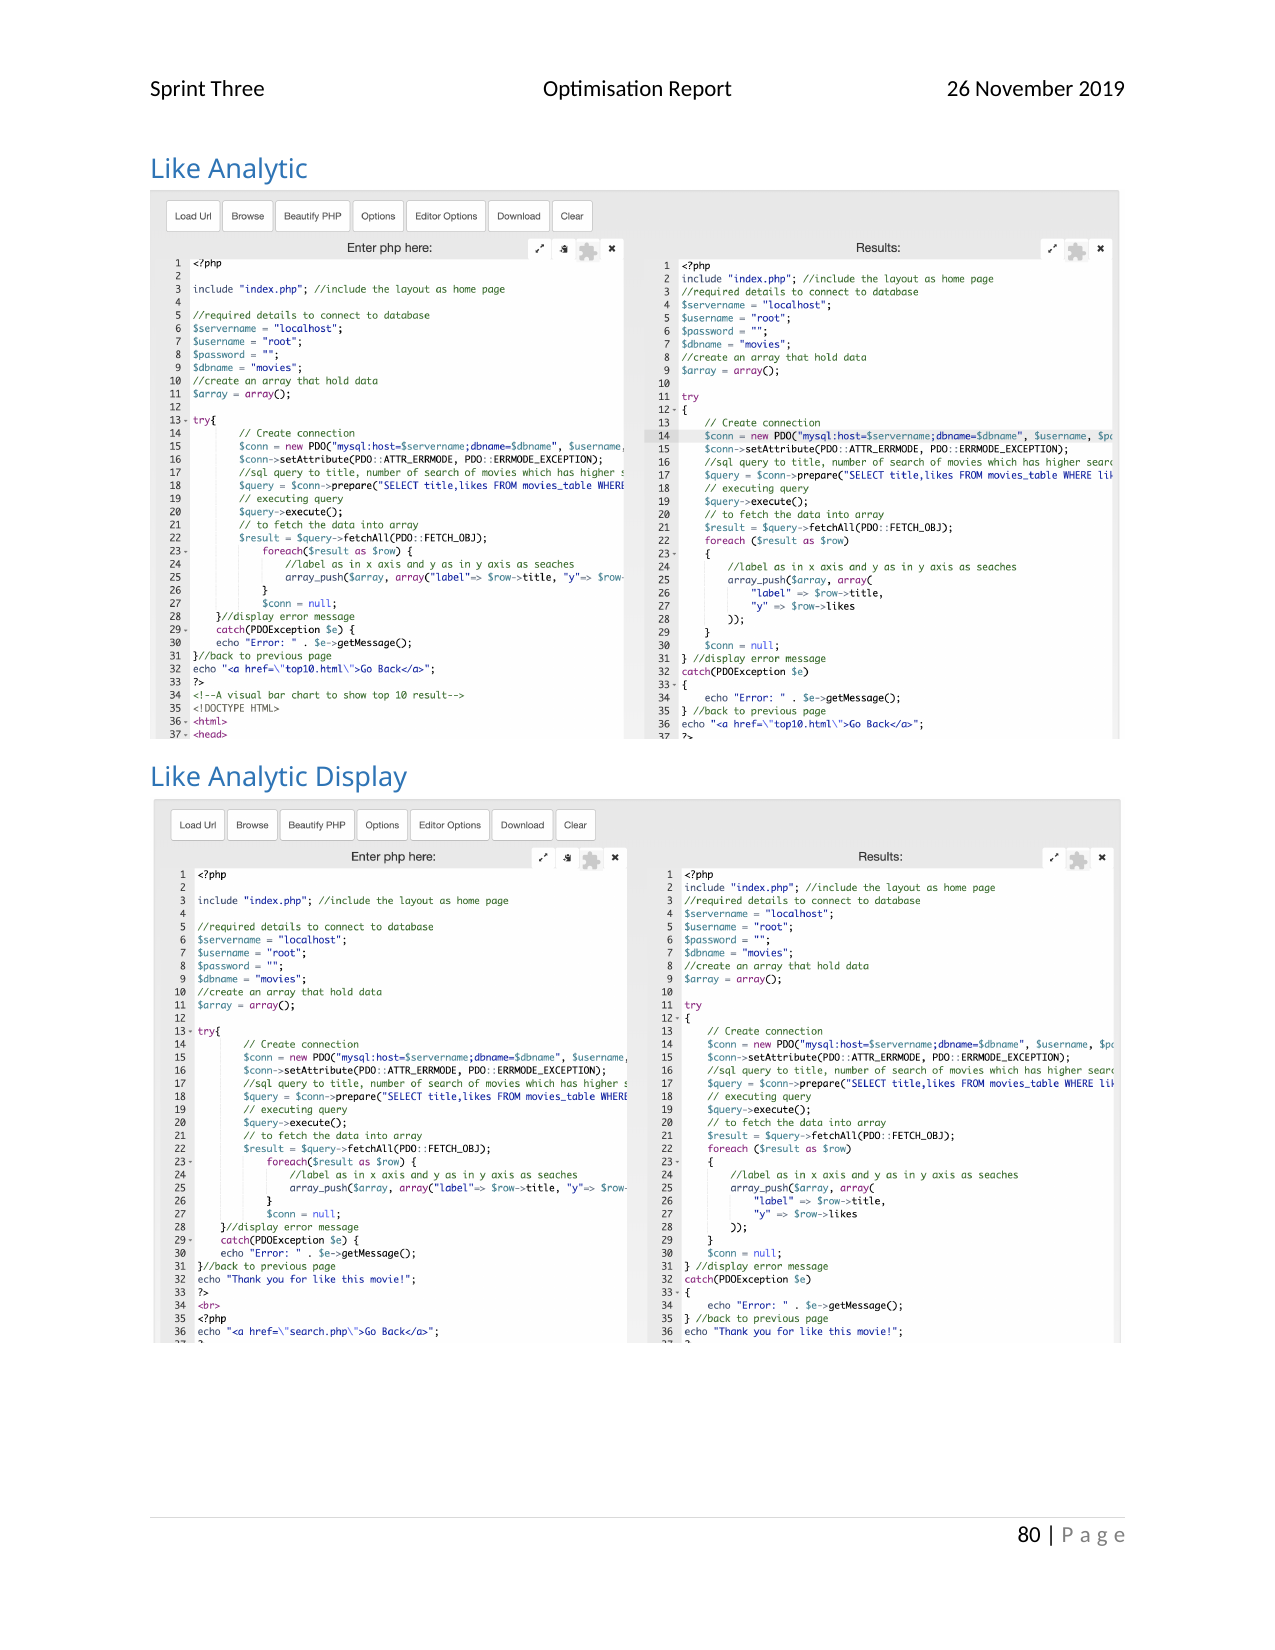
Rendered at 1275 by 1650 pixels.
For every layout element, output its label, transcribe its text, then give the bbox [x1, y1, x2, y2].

picture [150, 189, 1125, 739]
picture [150, 797, 1125, 1343]
subtitle Like Analytic [150, 150, 1125, 187]
subtitle Like Analytic Display [150, 757, 1125, 794]
